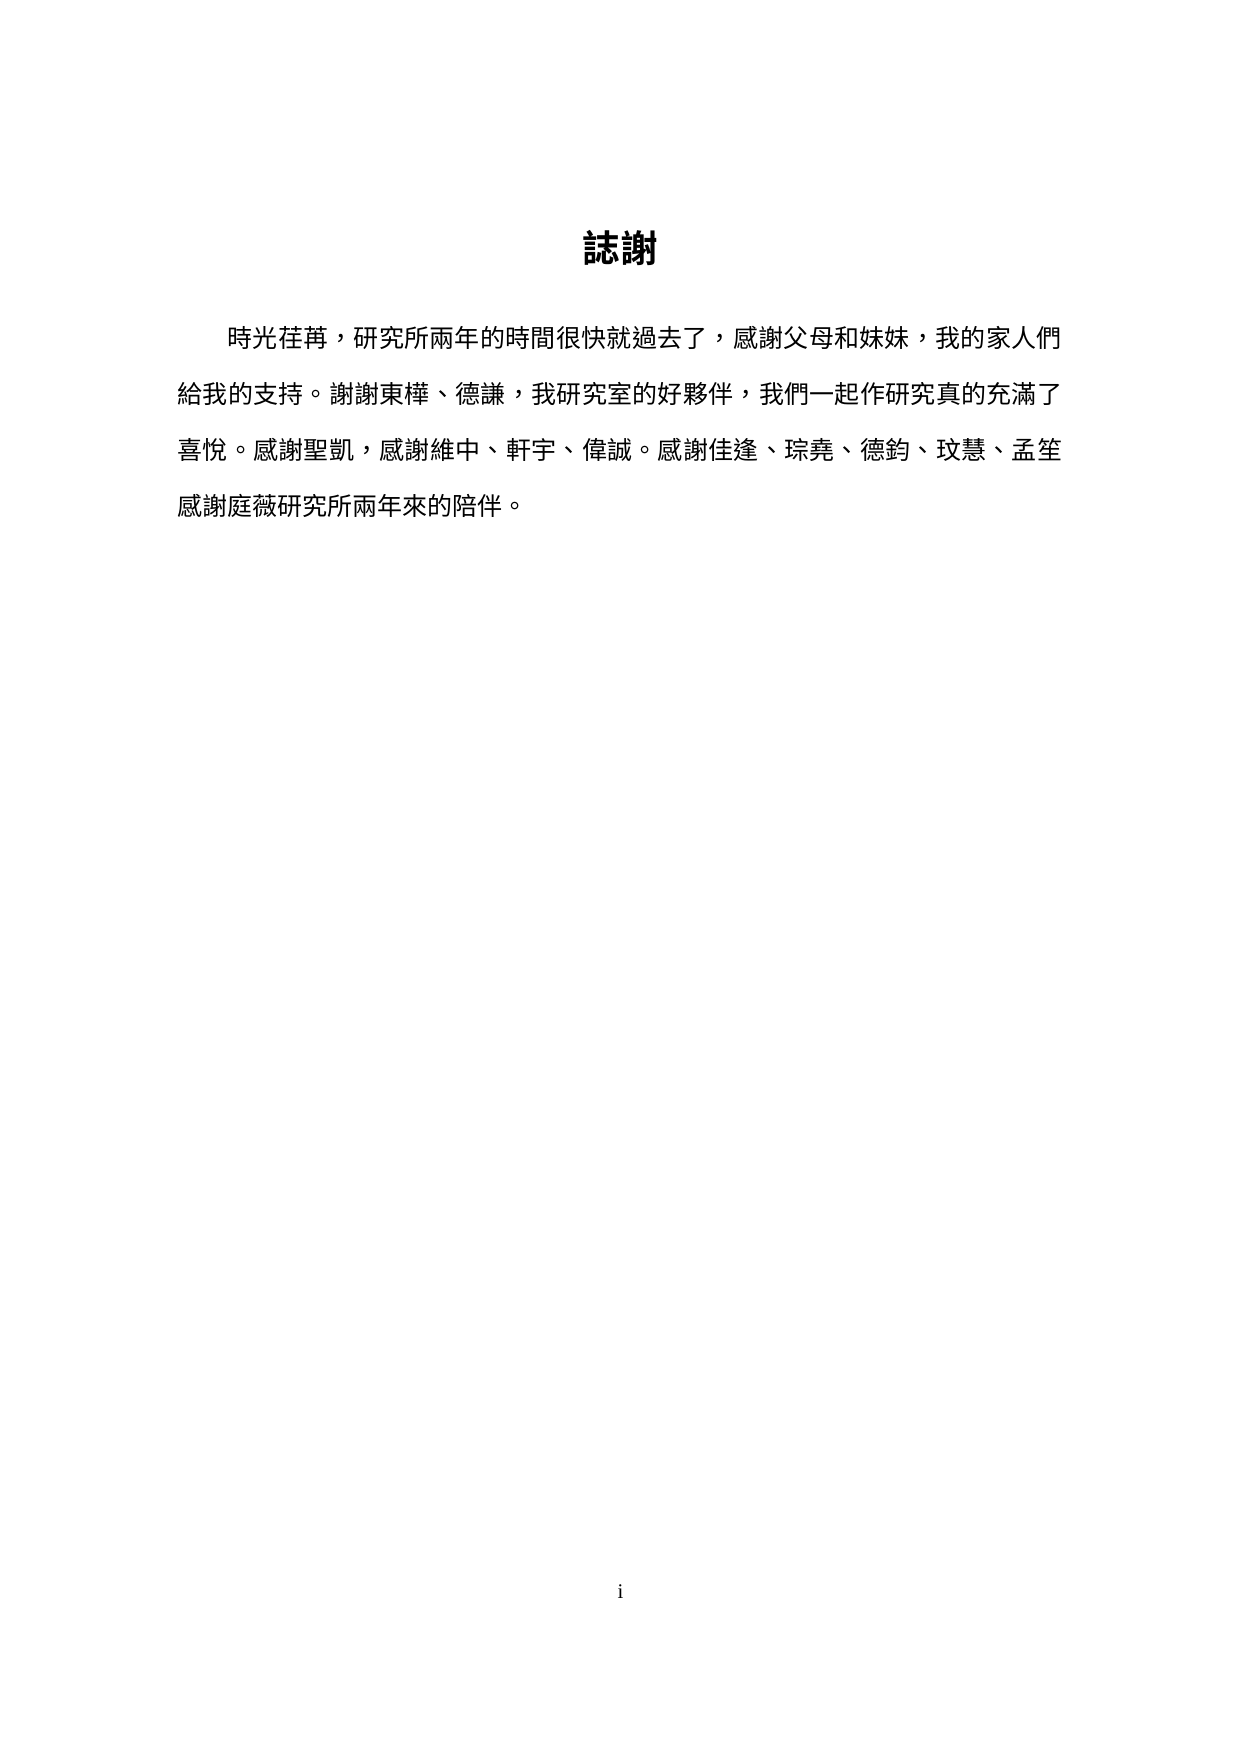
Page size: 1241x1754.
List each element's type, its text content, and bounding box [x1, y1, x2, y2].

title 誌謝 [177, 209, 1063, 284]
text 時光荏苒，研究所兩年的時間很快就過去了，感謝父母和妹妹，我的家人們給我的支持。謝謝東樺、德謙，我研究室的好夥伴，我們一起作研究真的充滿了喜悅。感謝聖凱，感謝維中、軒宇、偉誠。感謝佳逢、琮堯、德鈞、玟慧、孟笙。感謝庭薇研究所兩年來的陪伴。 [177, 317, 1063, 524]
